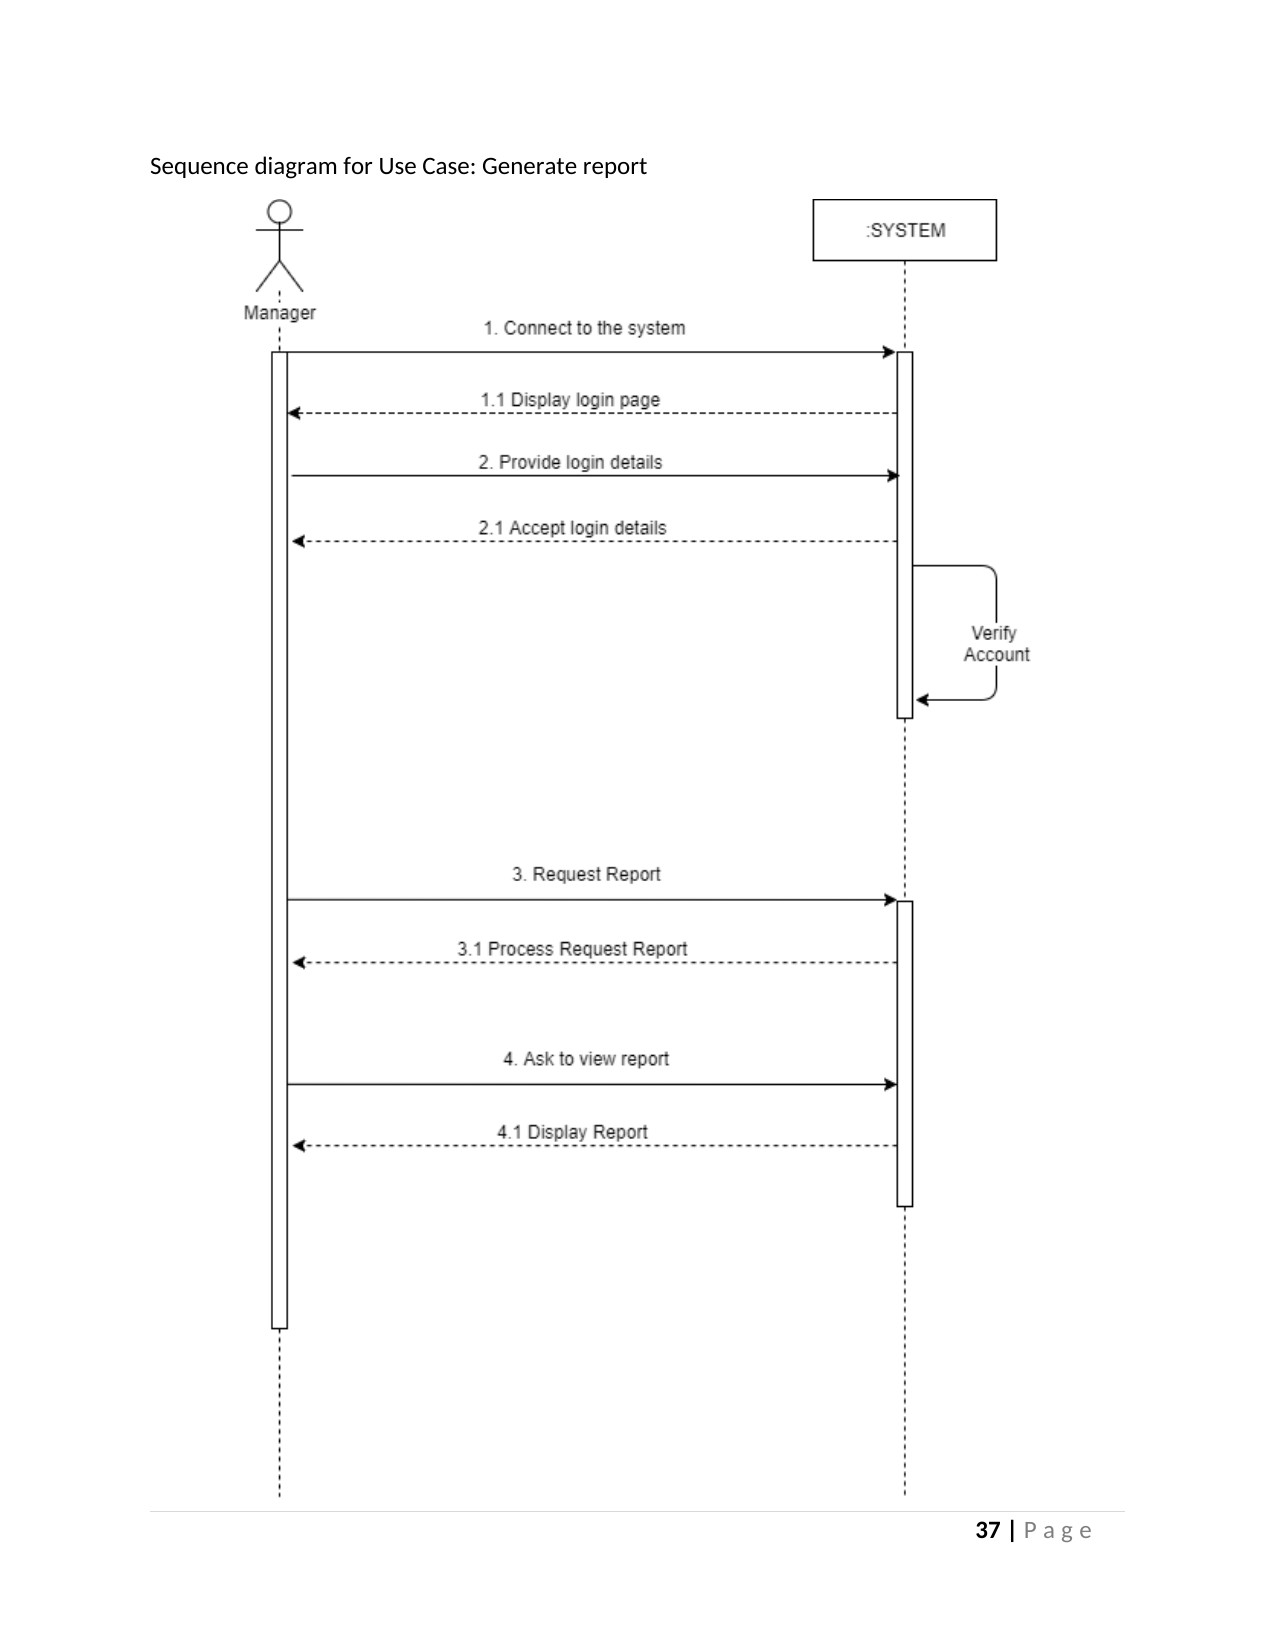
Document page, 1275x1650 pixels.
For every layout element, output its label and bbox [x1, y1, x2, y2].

picture [244, 199, 1031, 1499]
